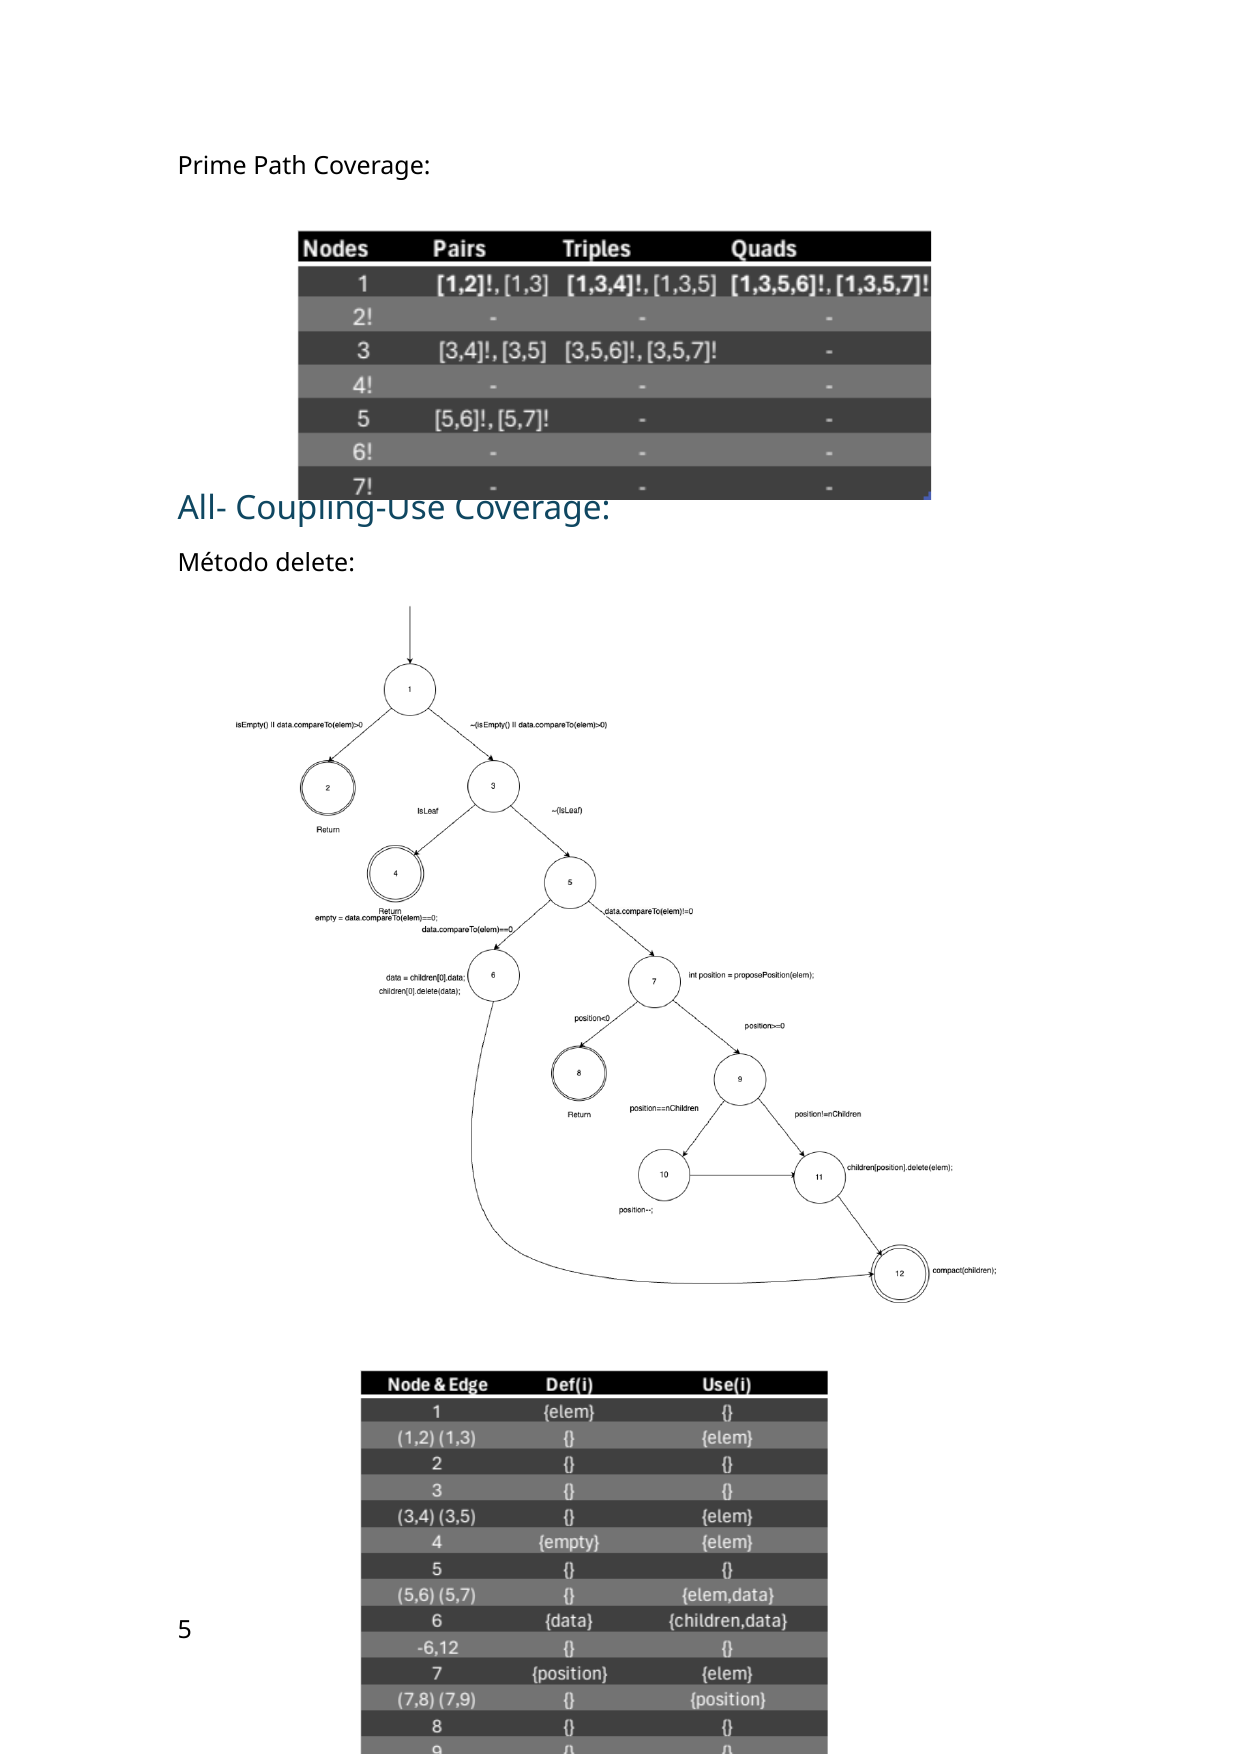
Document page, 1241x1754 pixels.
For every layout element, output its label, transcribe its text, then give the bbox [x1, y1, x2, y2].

subtitle All- Coupling-Use Coverage: [177, 484, 1063, 529]
text Método delete: [177, 544, 1063, 578]
picture [230, 601, 1003, 1303]
text Prime Path Coverage: [177, 148, 1063, 182]
